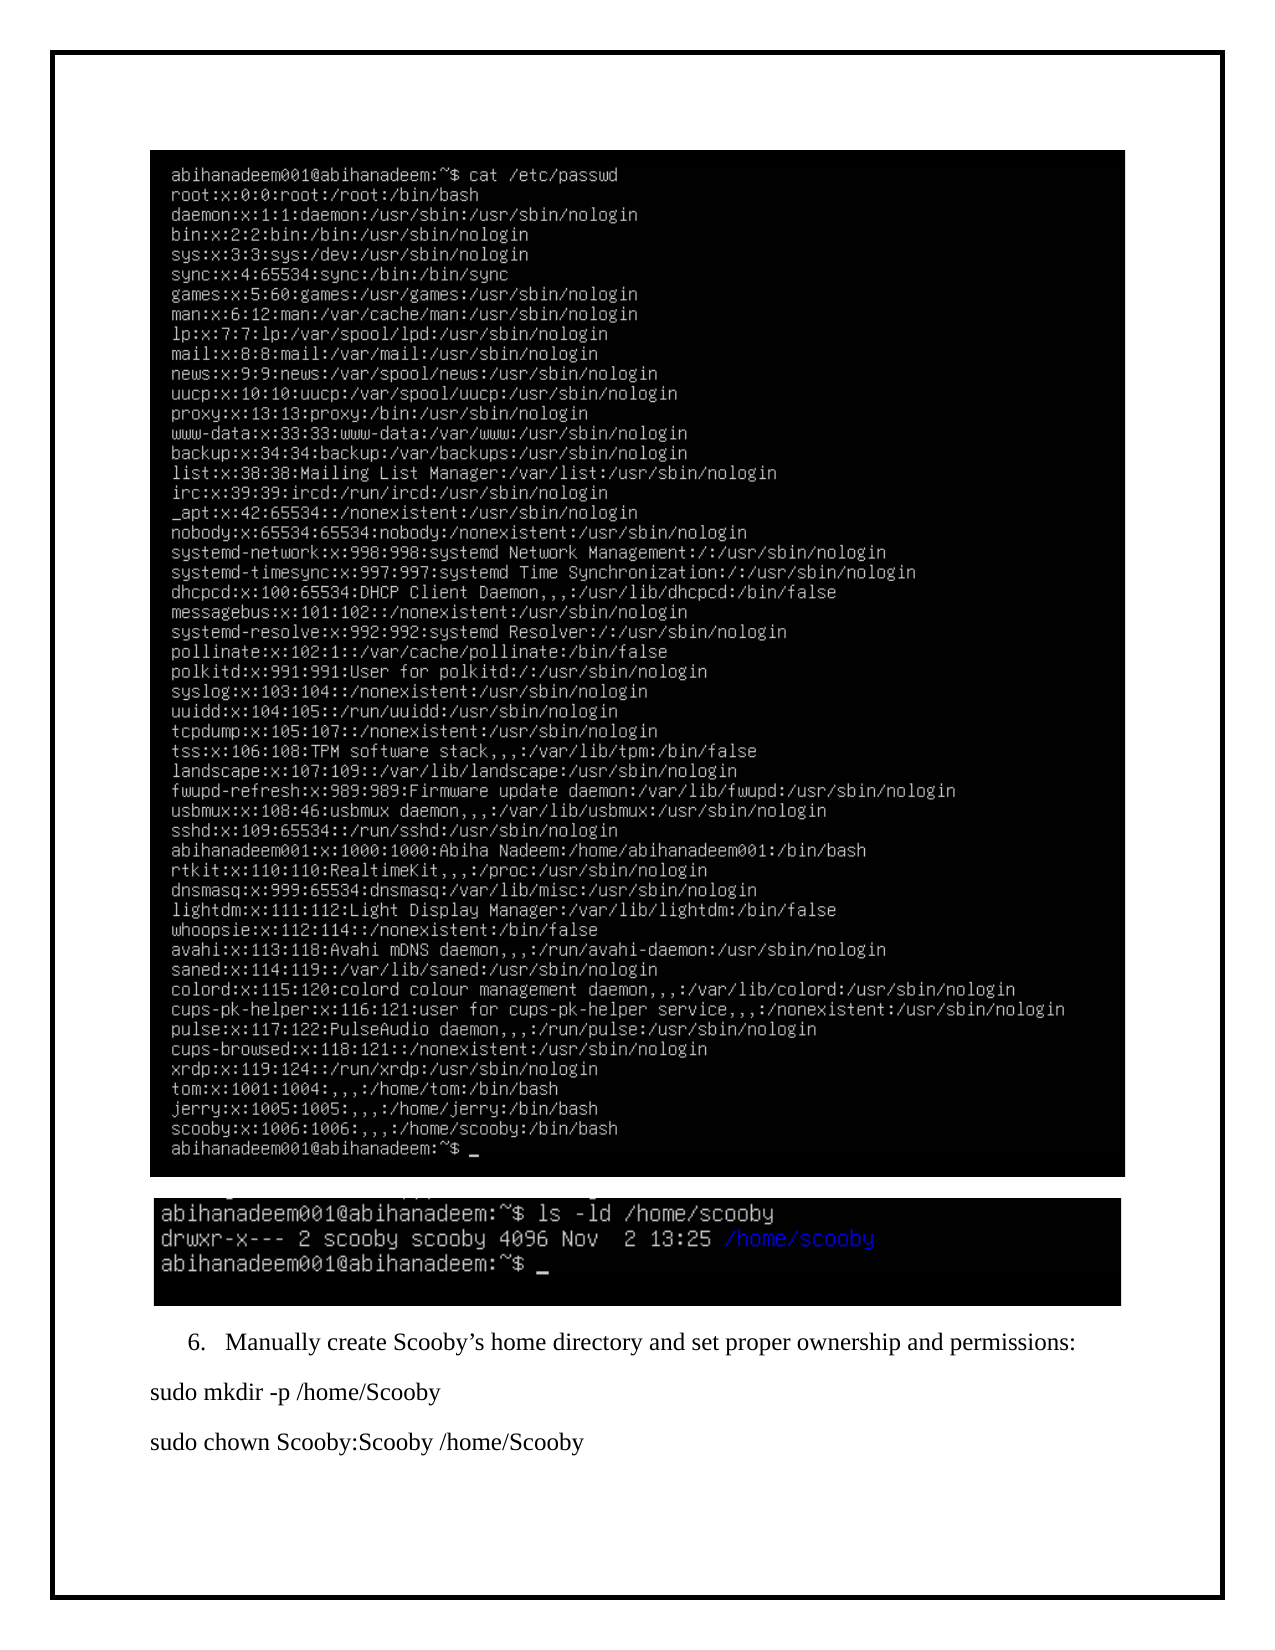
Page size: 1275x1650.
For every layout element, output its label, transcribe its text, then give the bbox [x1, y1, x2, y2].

picture [150, 150, 1125, 1177]
text sudo chown Scooby:Scooby /home/Scooby [150, 1427, 1125, 1455]
list Manually create Scooby’s home directory and set proper ownership and permissions: [187, 1327, 1125, 1356]
text sudo mkdir -p /home/Scooby [150, 1377, 1125, 1406]
picture [153, 1198, 1122, 1306]
